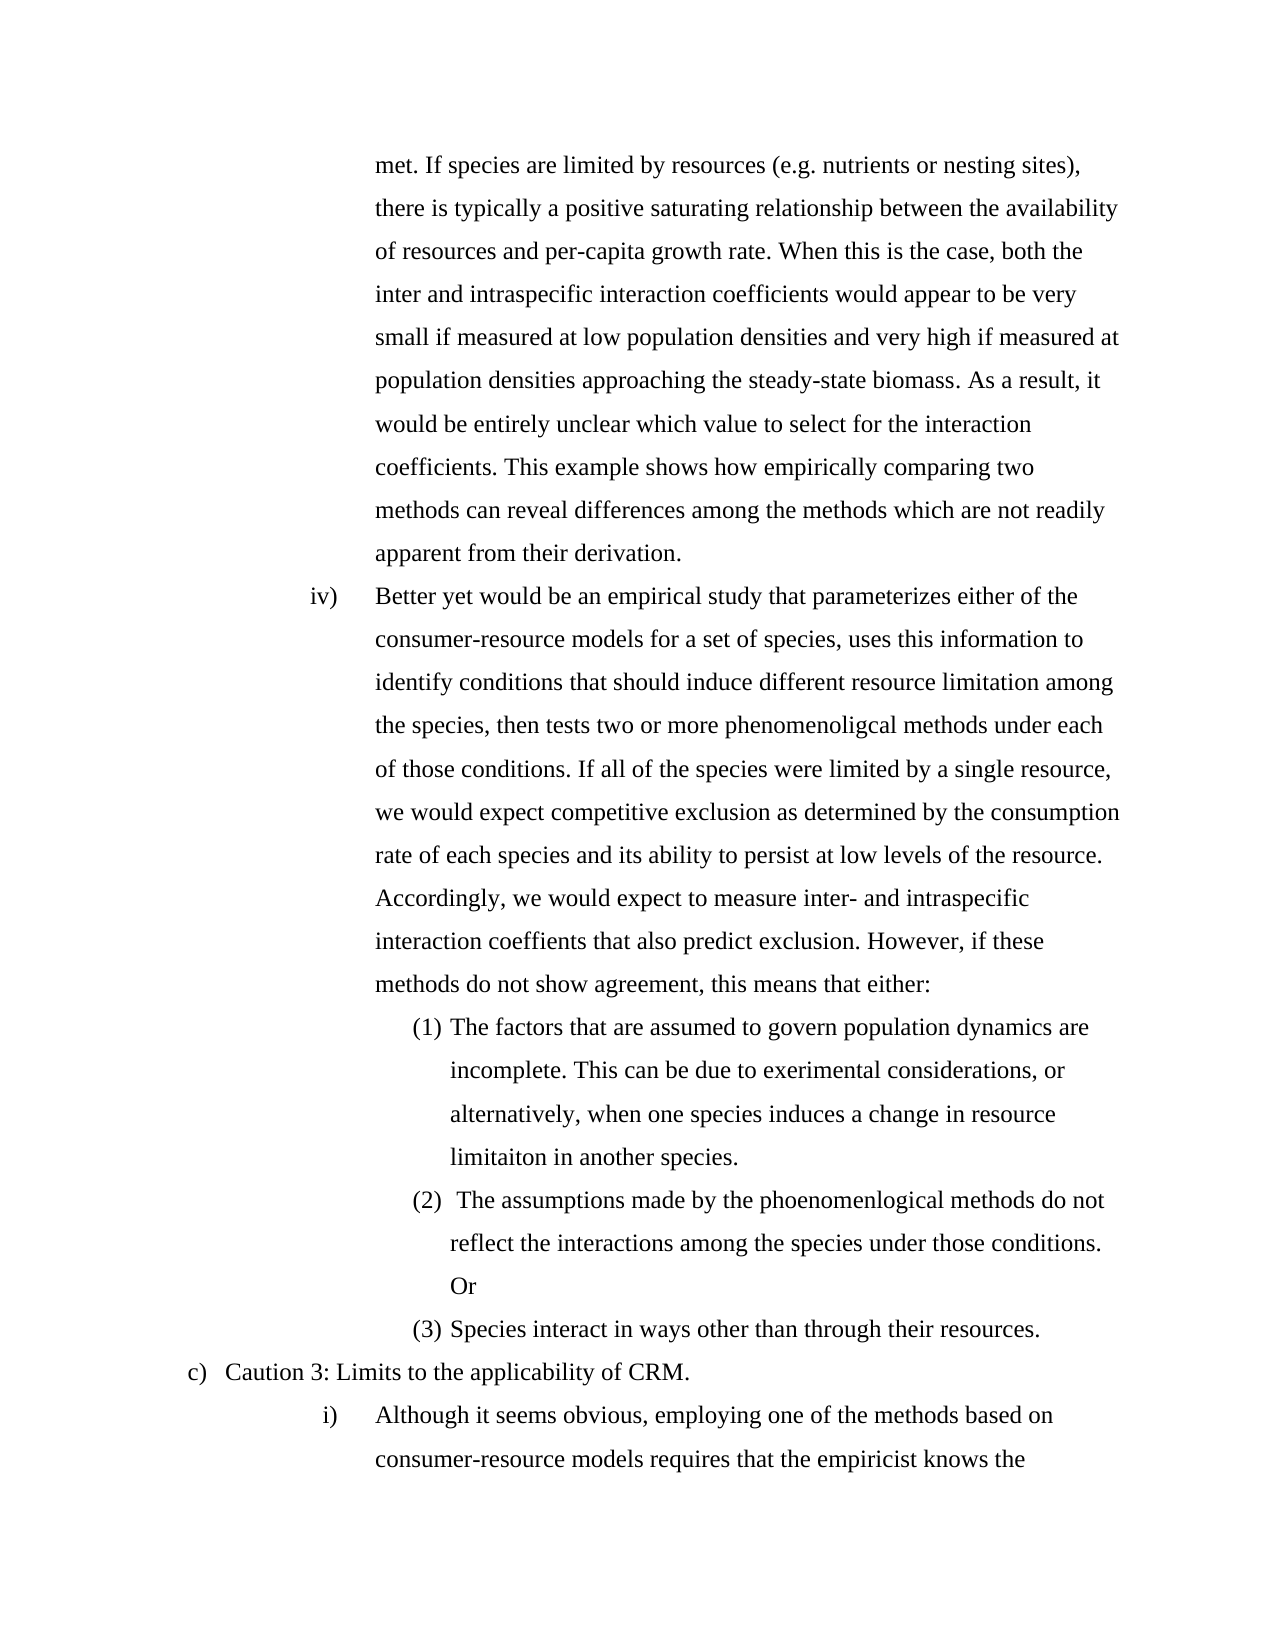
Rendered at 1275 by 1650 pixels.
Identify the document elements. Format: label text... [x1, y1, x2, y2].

list Caution 3: Limits to the applicability of CRM. [187, 1357, 1125, 1386]
list The factors that are assumed to govern population dynamics are incomplete. This can be due to exerimental considerations, or alternatively, when one species induces a change in resource limitaiton in another species. [412, 1012, 1125, 1171]
text Or [450, 1271, 1125, 1300]
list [337, 150, 1125, 567]
list Better yet would be an empirical study that parameterizes either of the consumer-resource models for a set of species, uses this information to identify conditions that should induce different resource limitation among the species, then tests two or more phenomenoligcal methods under each of those conditions. If all of the species were limited by a single resource, we would expect competitive exclusion as determined by the consumption rate of each species and its ability to persist at low levels of the resource. Accordingly, we would expect to measure inter- and intraspecific interaction coeffients that also predict exclusion. However, if these methods do not show agreement, this means that either: [337, 581, 1125, 998]
list Species interact in ways other than through their resources. [412, 1314, 1125, 1343]
list The assumptions made by the phoenomenlogical methods do not reflect the interactions among the species under those conditions. [412, 1185, 1125, 1257]
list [337, 1401, 1125, 1472]
